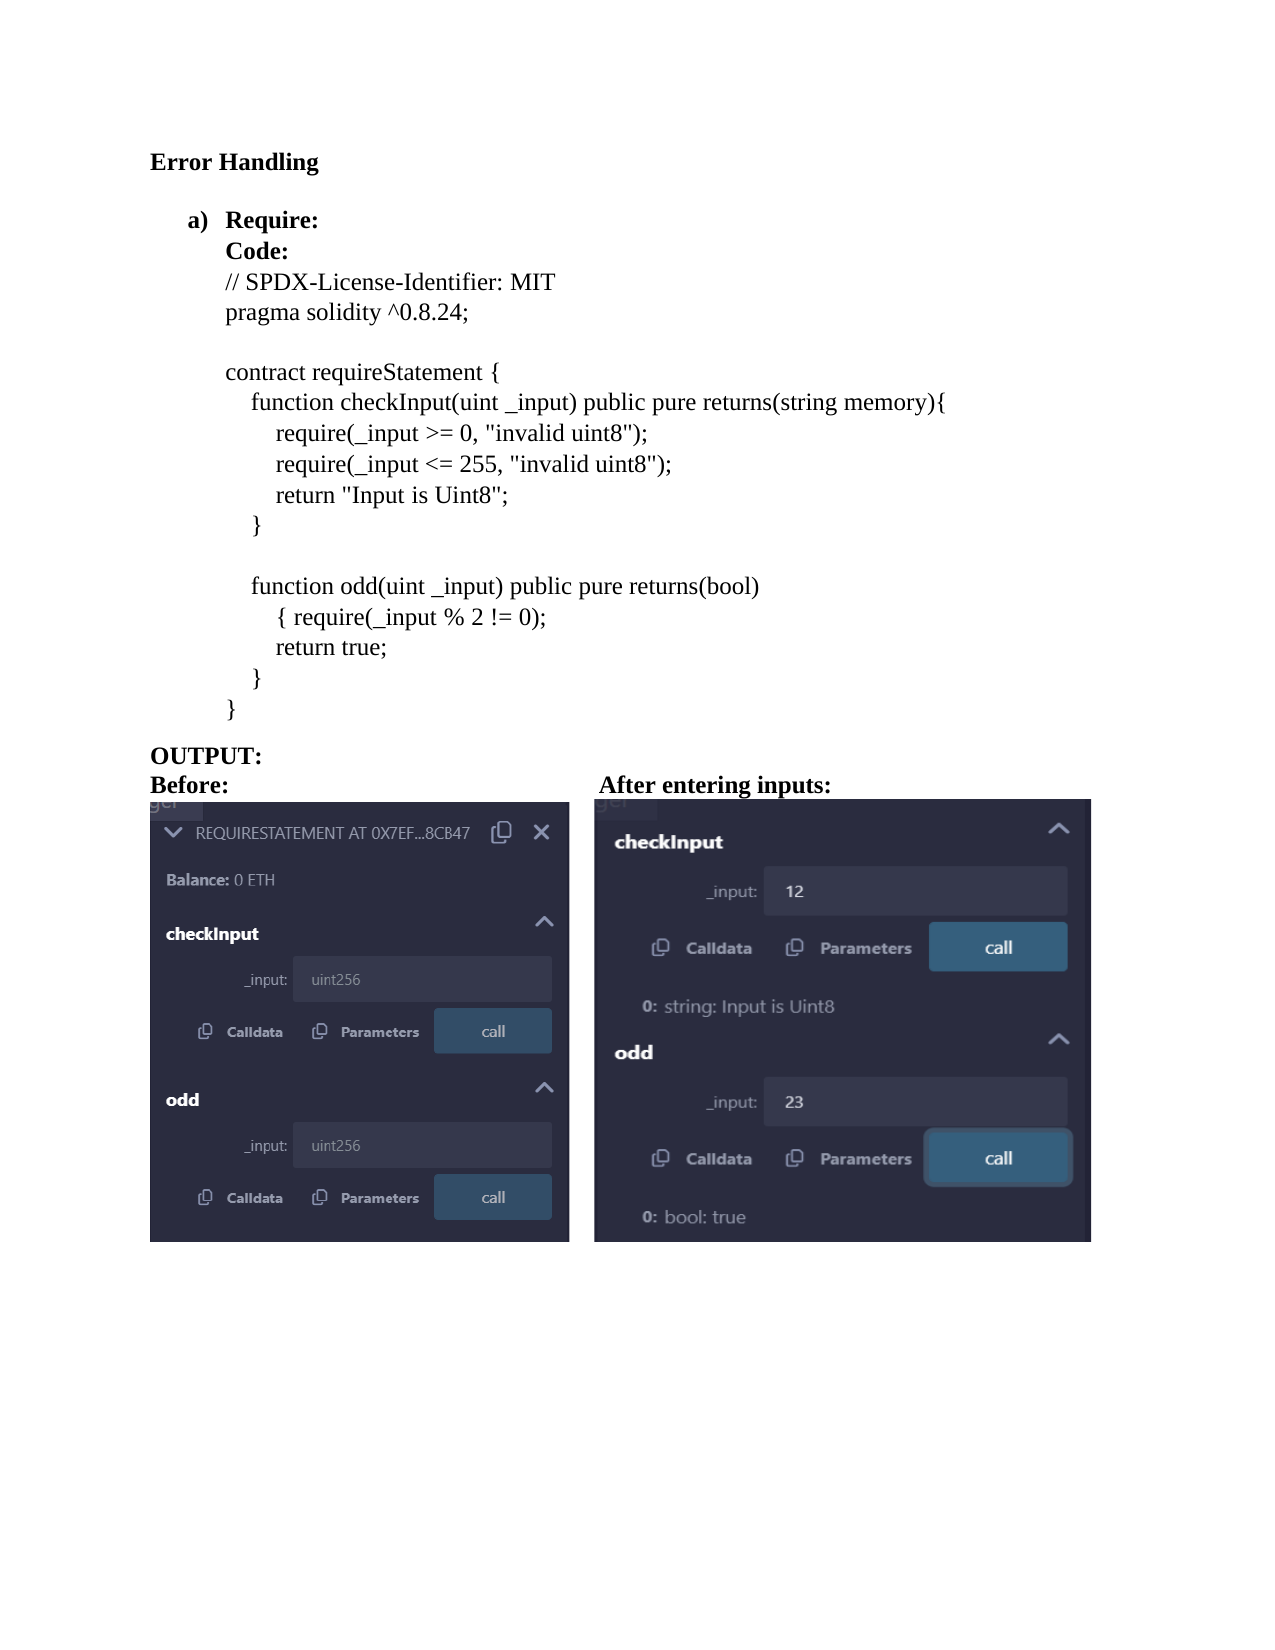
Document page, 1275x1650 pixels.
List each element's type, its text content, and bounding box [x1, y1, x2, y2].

text function checkInput(uint _input) public pure returns(string memory){ require(_input >= 0, "invalid uint8"); [251, 387, 1050, 447]
text function odd(uint _input) public pure returns(bool){ require(_input % 2 != 0); [251, 571, 771, 631]
subtitle OUTPUT: [150, 741, 1177, 770]
text require(_input <= 255, "invalid uint8"); return "Input is Uint8"; [276, 449, 672, 508]
text } [251, 510, 1177, 538]
text Error Handling [150, 147, 1177, 176]
text // SPDX-License-Identifier: MIT pragma solidity ^0.8.24; [225, 267, 556, 326]
text contract requireStatement { [225, 357, 1177, 386]
text } [251, 663, 1177, 692]
picture [594, 799, 1092, 1242]
subtitle Require: Code: [187, 205, 319, 264]
text return true; [276, 633, 1177, 661]
text } [225, 694, 1177, 723]
text Before: After entering inputs: [150, 770, 1177, 799]
picture [150, 802, 570, 1242]
